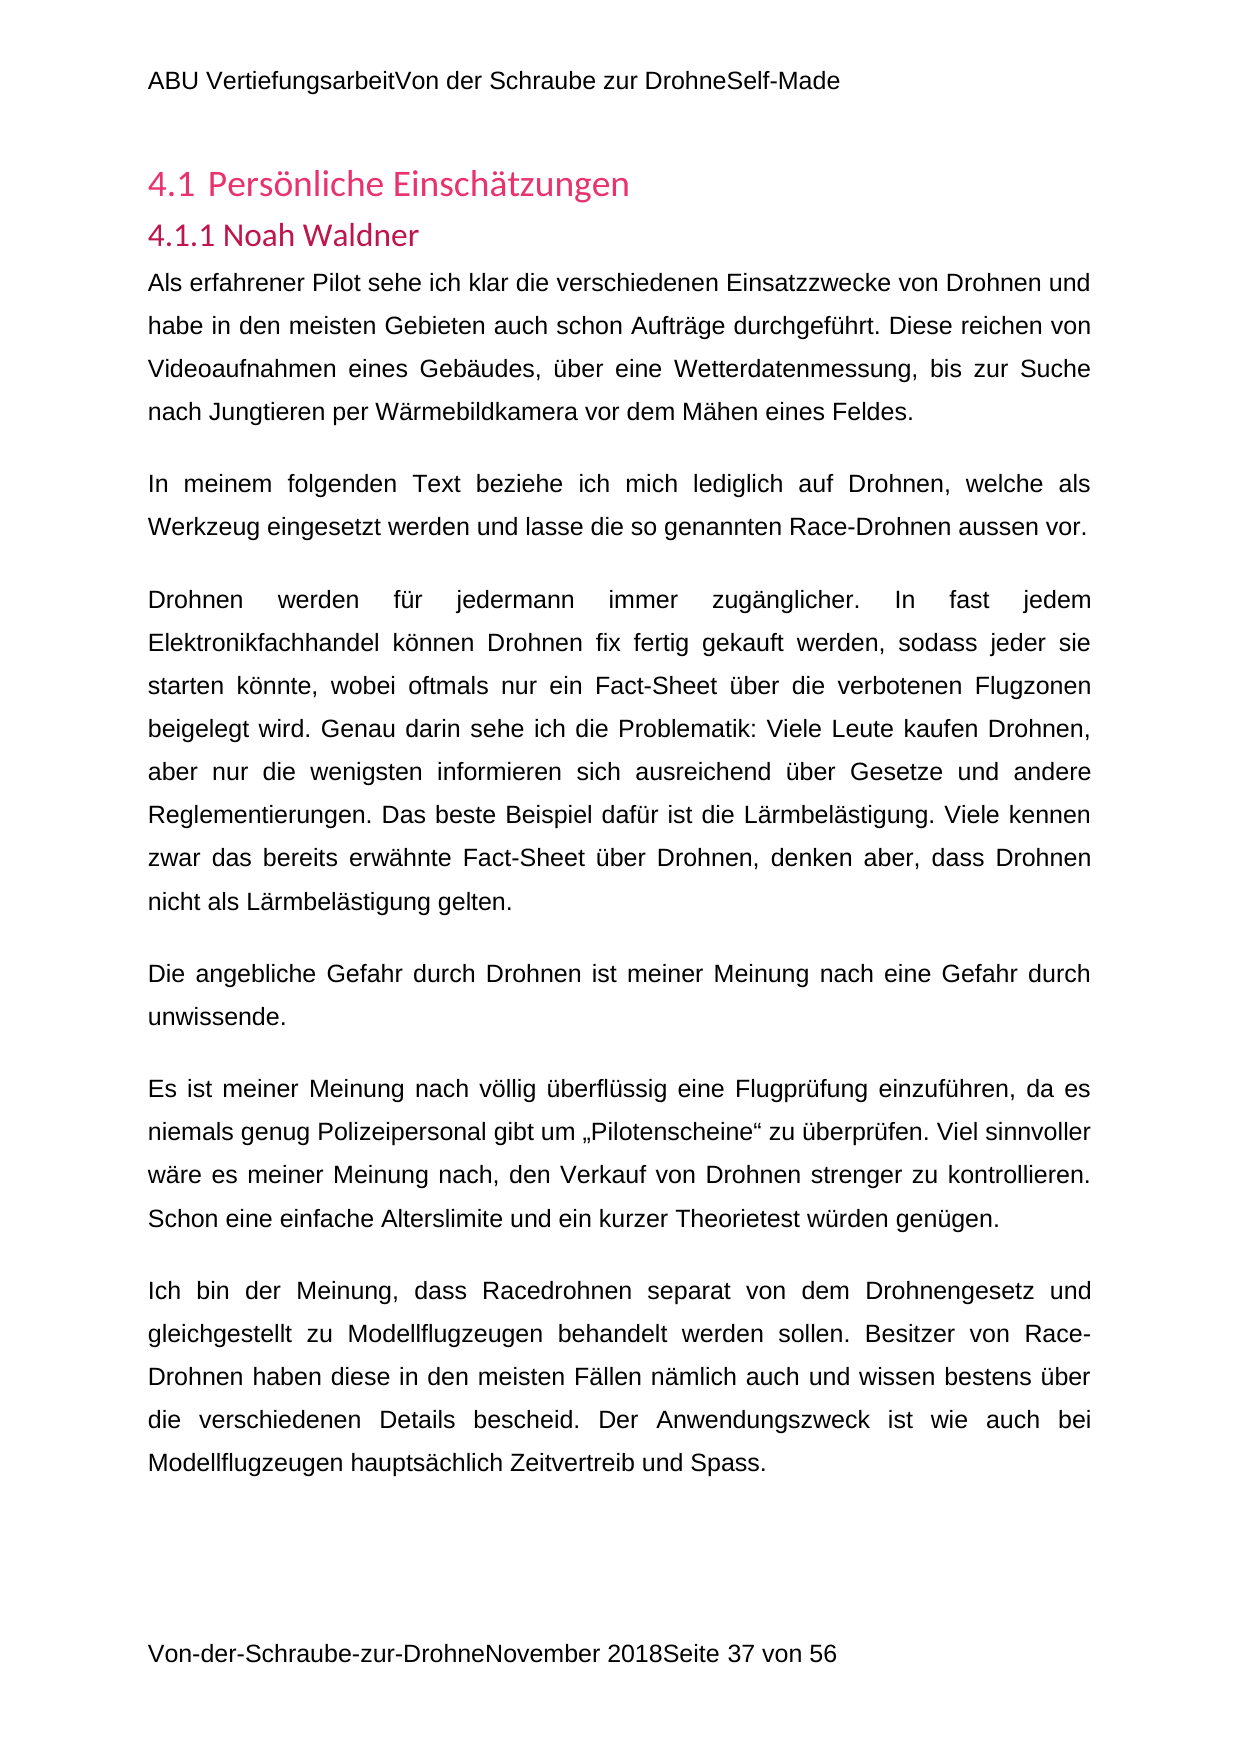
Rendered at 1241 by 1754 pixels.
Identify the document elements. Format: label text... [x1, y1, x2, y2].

subtitle Persönliche Einschätzungen [148, 160, 1093, 206]
subtitle Noah Waldner [148, 214, 1093, 255]
text Ich bin der Meinung, dass Racedrohnen separat von dem Drohnengesetz und gleichgestellt zu Modellflugzeugen behandelt werden sollen. Besitzer von Race-Drohnen haben diese in den meisten Fällen nämlich auch und wissen bestens über die verschiedenen Details bescheid. Der Anwendungszweck ist wie auch bei Modellflugzeugen hauptsächlich Zeitvertreib und Spass. [148, 1276, 1093, 1477]
text Als erfahrener Pilot sehe ich klar die verschiedenen Einsatzzwecke von Drohnen und habe in den meisten Gebieten auch schon Aufträge durchgeführt. Diese reichen von Videoaufnahmen eines Gebäudes, über eine Wetterdatenmessung, bis zur Suche nach Jungtieren per Wärmebildkamera vor dem Mähen eines Feldes. [148, 267, 1093, 426]
text Es ist meiner Meinung nach völlig überflüssig eine Flugprüfung einzuführen, da es niemals genug Polizeipersonal gibt um „Pilotenscheine“ zu überprüfen. Viel sinnvoller wäre es meiner Meinung nach, den Verkauf von Drohnen strenger zu kontrollieren. Schon eine einfache Alterslimite und ein kurzer Theorietest würden genügen. [148, 1074, 1093, 1232]
text In meinem folgenden Text beziehe ich mich lediglich auf Drohnen, welche als Werkzeug eingesetzt werden und lasse die so genannten Race-Drohnen aussen vor. [148, 469, 1093, 541]
text Die angebliche Gefahr durch Drohnen ist meiner Meinung nach eine Gefahr durch unwissende. [148, 959, 1093, 1031]
text Drohnen werden für jedermann immer zugänglicher. In fast jedem Elektronikfachhandel können Drohnen fix fertig gekauft werden, sodass jeder sie starten könnte, wobei oftmals nur ein Fact-Sheet über die verbotenen Flugzonen beigelegt wird. Genau darin sehe ich die Problematik: Viele Leute kaufen Drohnen, aber nur die wenigsten informieren sich ausreichend über Gesetze und andere Reglementierungen. Das beste Beispiel dafür ist die Lärmbelästigung. Viele kennen zwar das bereits erwähnte Fact-Sheet über Drohnen, denken aber, dass Drohnen nicht als Lärmbelästigung gelten. [148, 584, 1093, 915]
